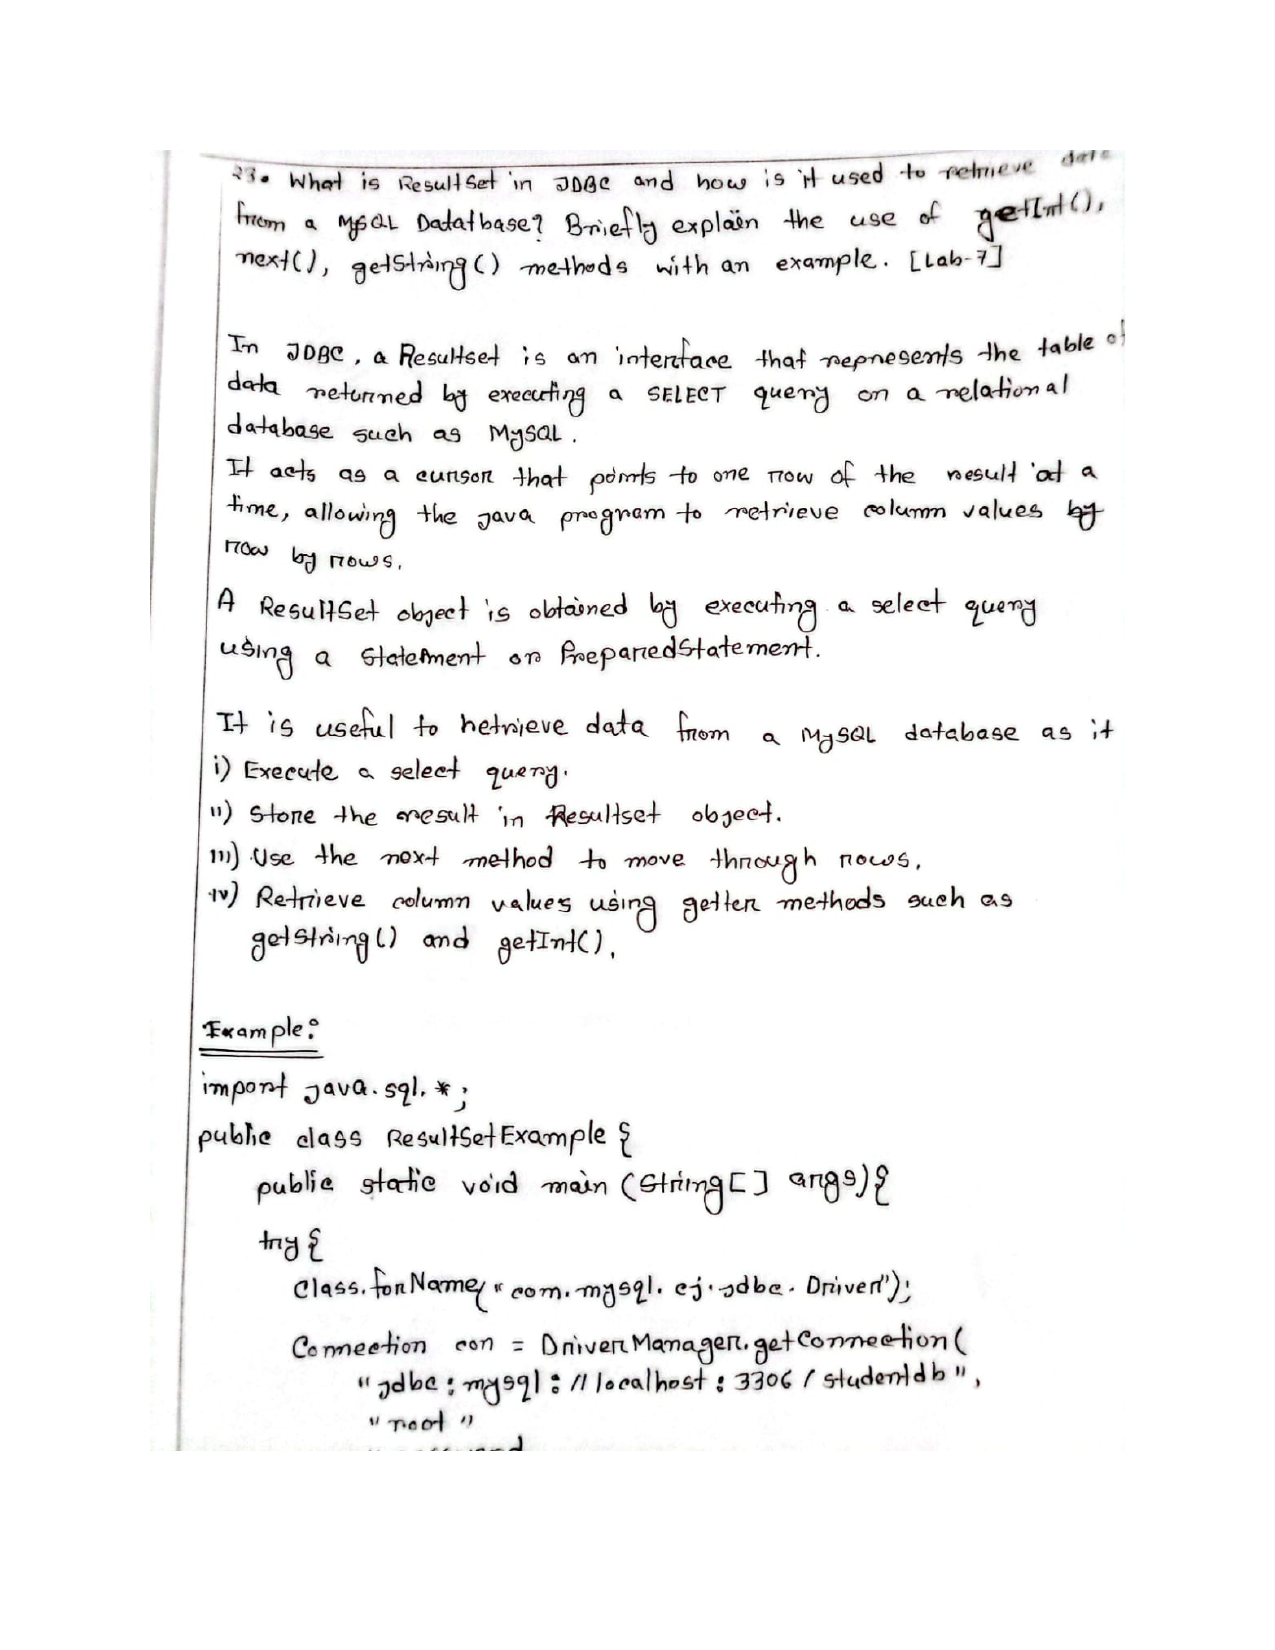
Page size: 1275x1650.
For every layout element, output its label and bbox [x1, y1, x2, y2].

picture [150, 150, 1125, 1451]
